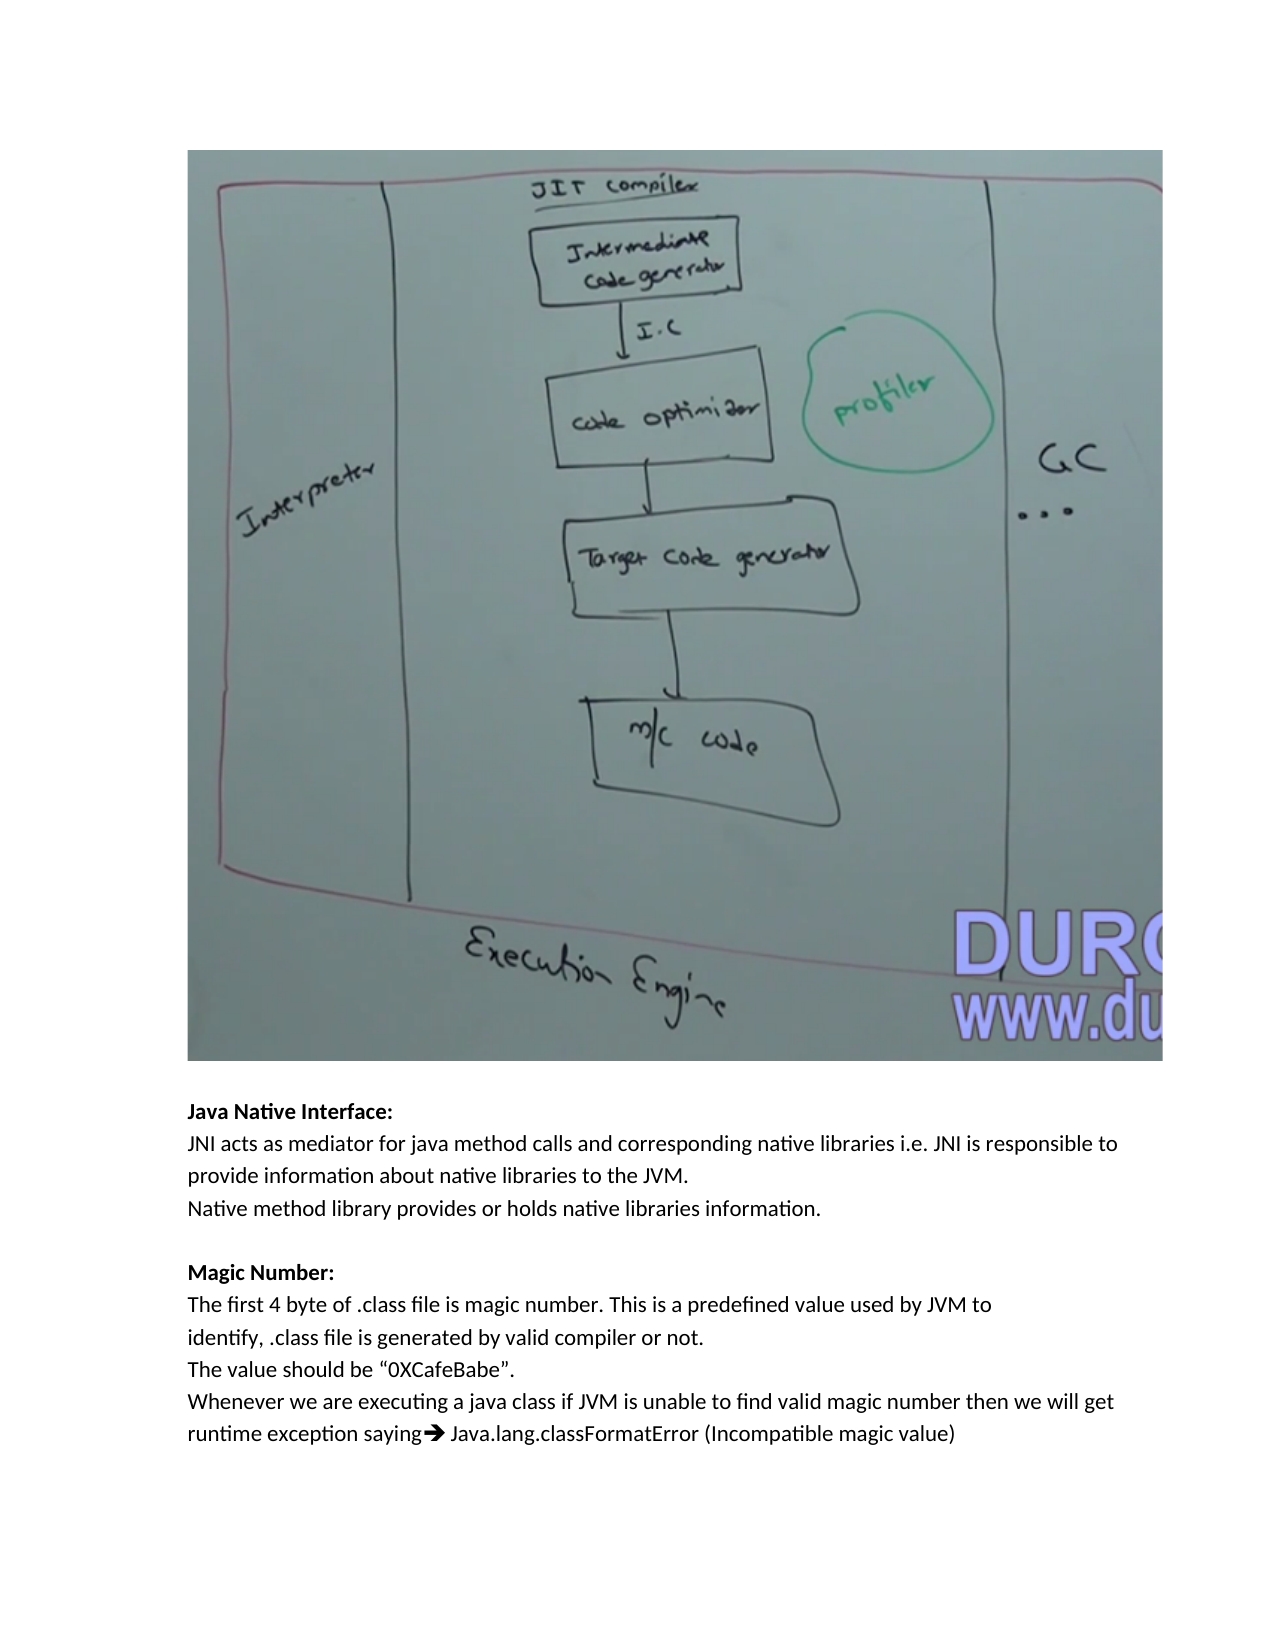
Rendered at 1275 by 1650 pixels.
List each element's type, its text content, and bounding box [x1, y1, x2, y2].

text Java Native Interface: [187, 1097, 1125, 1125]
text Native method library provides or holds native libraries information. [187, 1194, 1125, 1222]
text JNI acts as mediator for java method calls and corresponding native libraries i.e. JNI is responsible to provide information about native libraries to the JVM. [187, 1129, 1125, 1190]
text The first 4 byte of .class file is magic number. This is a predefined value used by JVM to identify, .class file is generated by valid compiler or not. [187, 1290, 1125, 1351]
text The value should be “0XCafeBabe”. [187, 1355, 1125, 1383]
picture [187, 150, 1163, 1061]
text Whenever we are executing a java class if JVM is unable to find valid magic number then we will get runtime exception saying Java.lang.classFormatError (Incompatible magic value) [187, 1387, 1125, 1447]
text Magic Number: [187, 1258, 1125, 1286]
